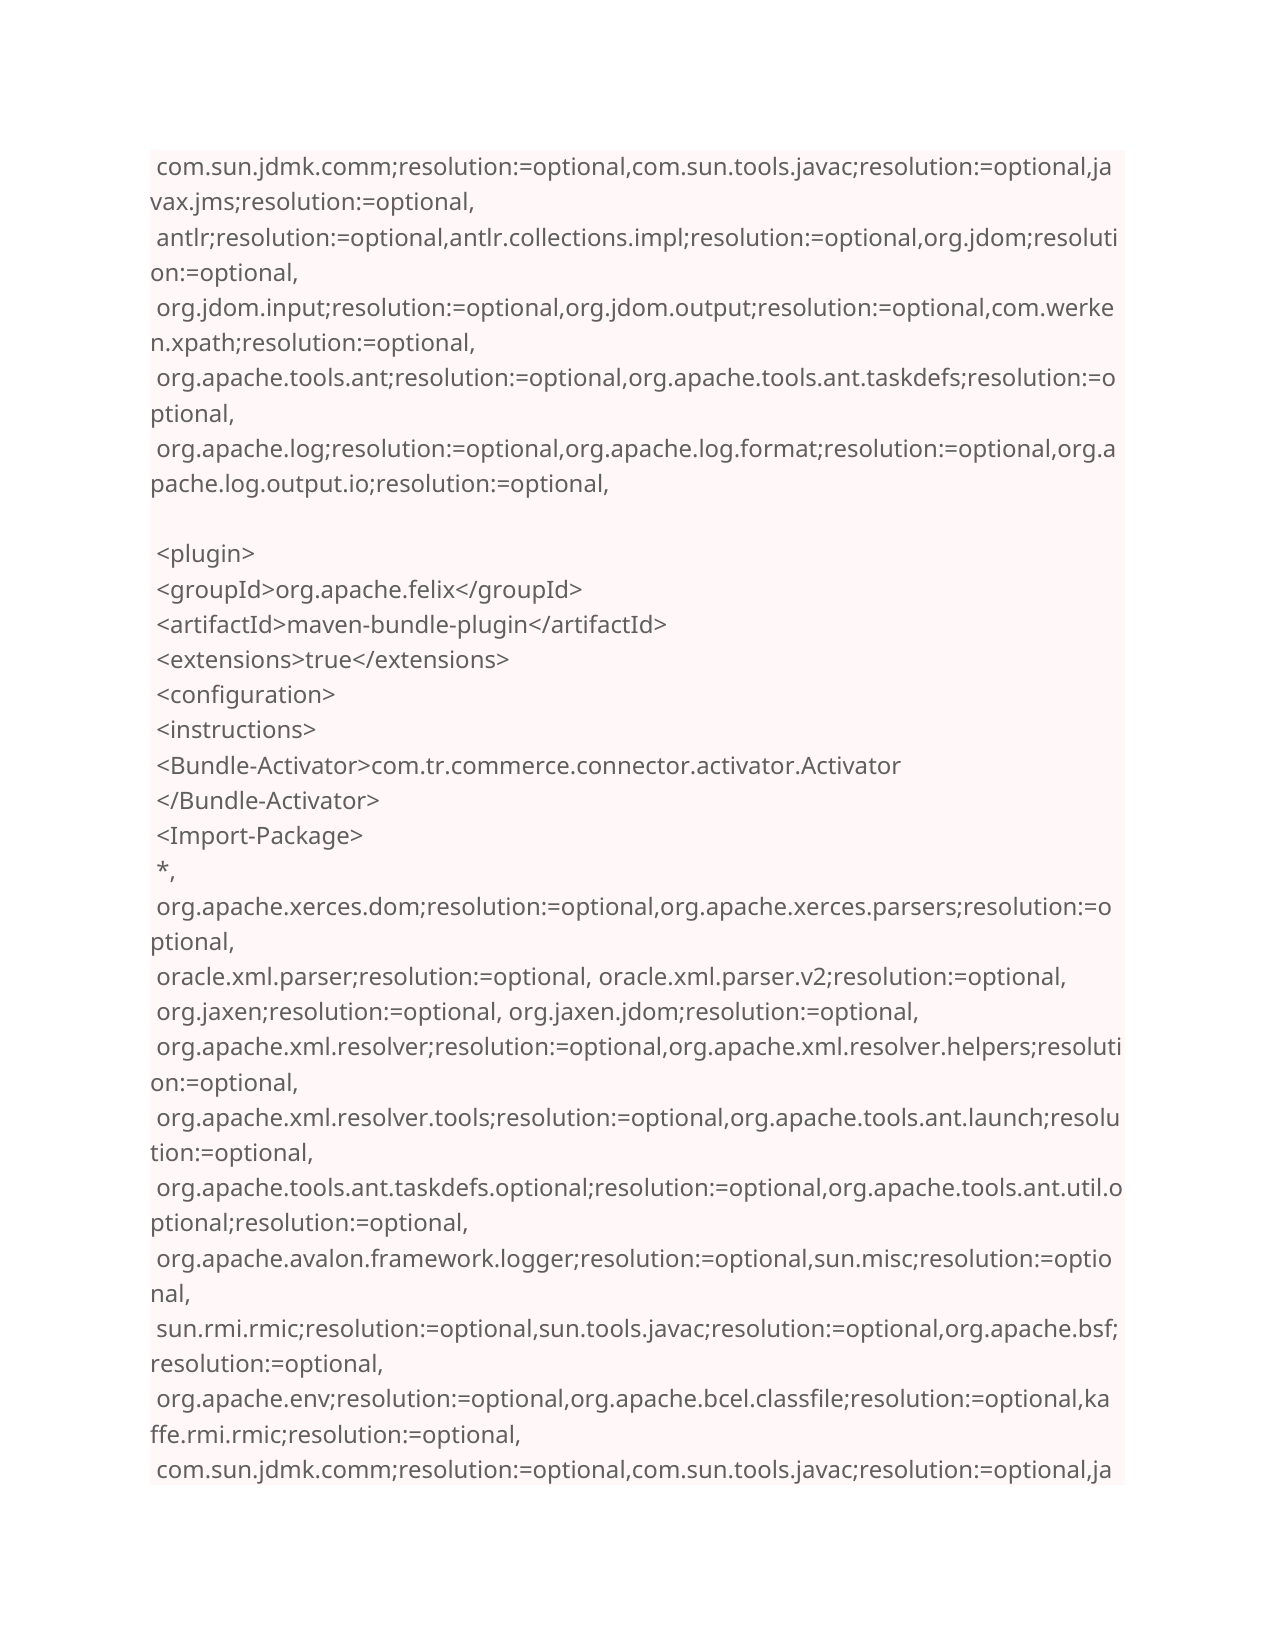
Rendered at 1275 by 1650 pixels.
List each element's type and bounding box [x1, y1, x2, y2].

text [150, 150, 1125, 1485]
